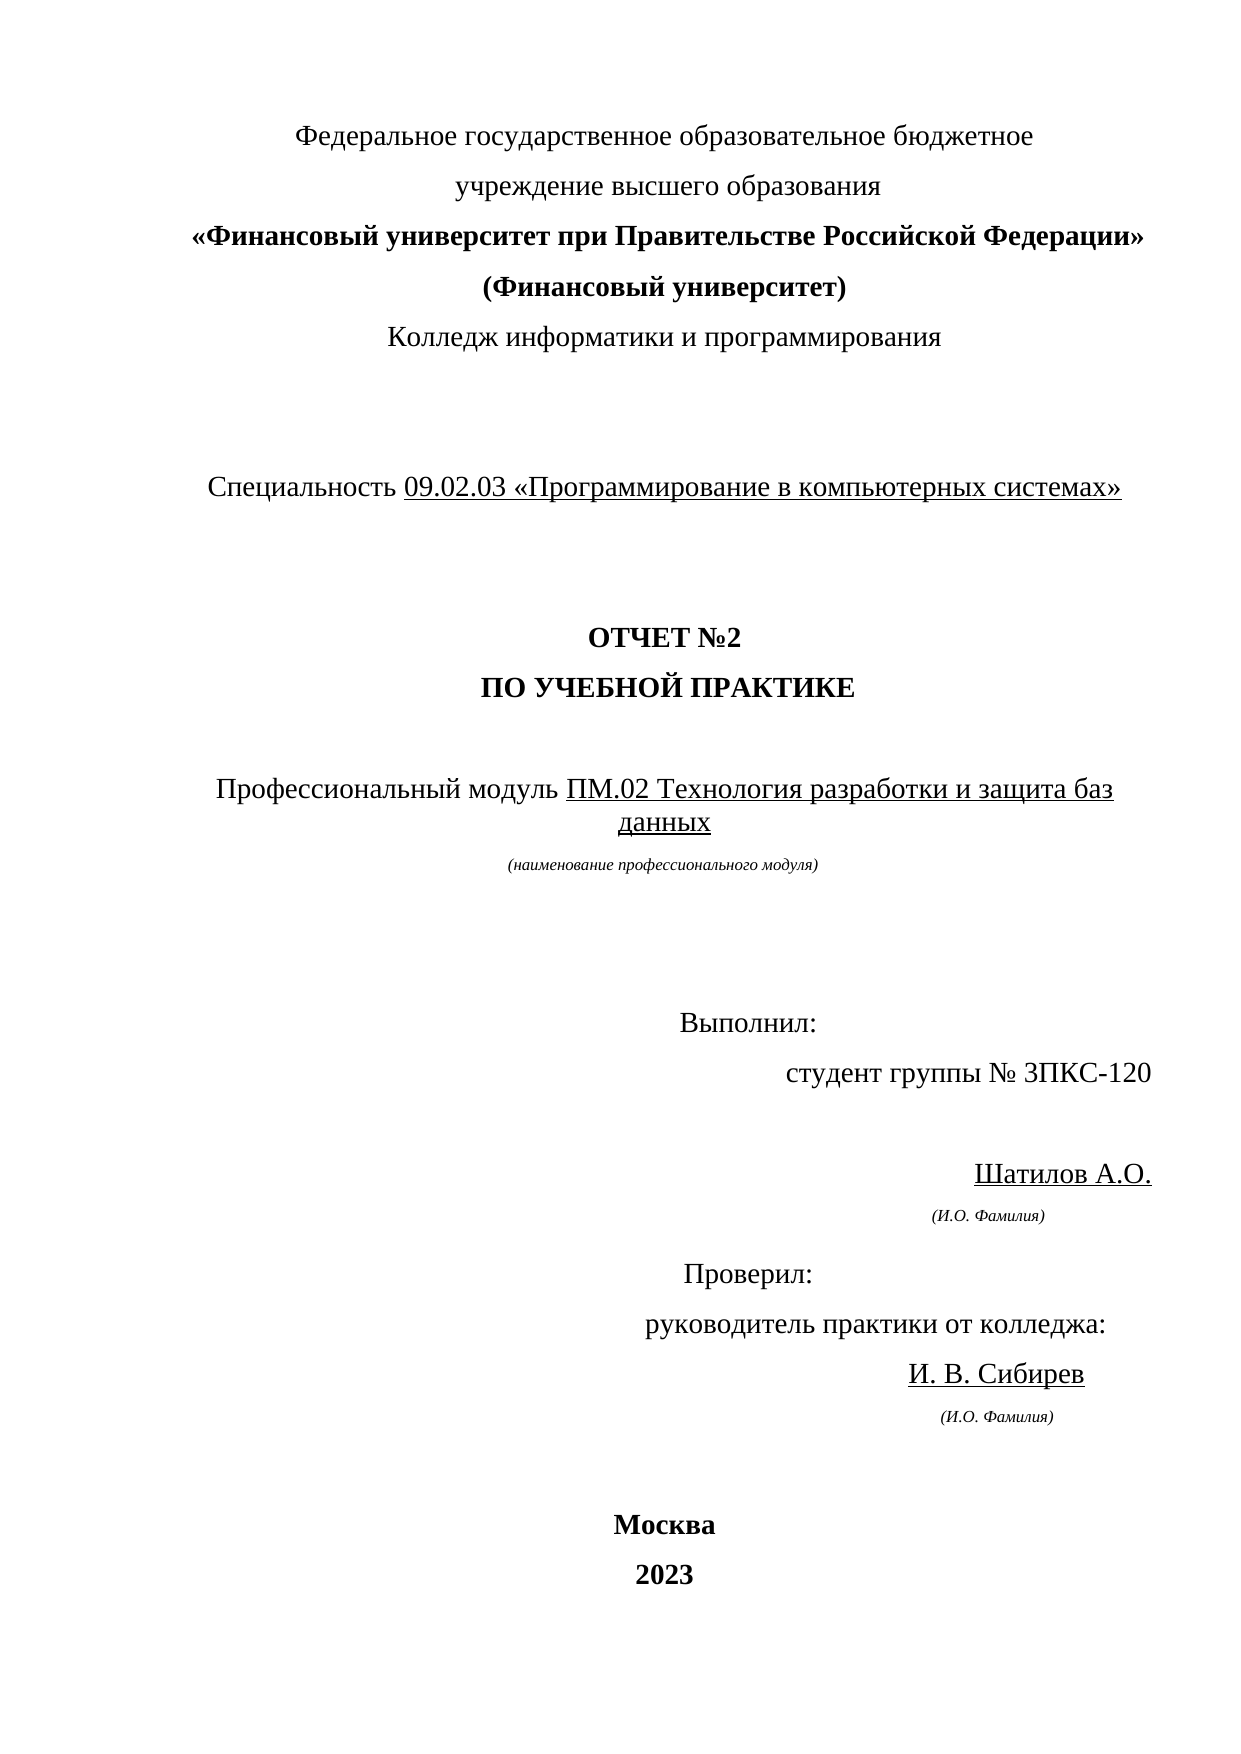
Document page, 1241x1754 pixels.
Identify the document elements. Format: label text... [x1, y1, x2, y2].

text Шатилов А.О. [620, 1156, 1152, 1189]
text Колледж информатики и программирования [177, 319, 1152, 352]
text Москва [177, 1507, 1152, 1541]
text Проверил: [177, 1256, 1152, 1290]
text 2023 [177, 1557, 1152, 1591]
text ОТЧЕТ №2 [177, 620, 1152, 654]
text (Финансовый университет) [177, 269, 1152, 302]
text (И.О. Фамилия) [841, 1206, 1152, 1239]
text И. В. Сибирев [767, 1357, 1152, 1390]
text Выполнил: [177, 1005, 1152, 1039]
text руководитель практики от колледжа: [177, 1306, 1152, 1340]
text (наименование профессионального модуля) [177, 854, 1152, 888]
text «Финансовый университет при Правительстве Российской Федерации» [177, 218, 1152, 252]
text Профессиональный модуль ПМ.02 Технология разработки и защита баз данных [177, 771, 1152, 838]
text Специальность 09.02.03 «Программирование в компьютерных системах» [177, 469, 1152, 503]
text студент группы № 3ПКС-120 [177, 1055, 1152, 1089]
text Федеральное государственное образовательное бюджетное [177, 118, 1152, 152]
text учреждение высшего образования [177, 168, 1152, 202]
text (И.О. Фамилия) [472, 1407, 1152, 1440]
text ПО УЧЕБНОЙ ПРАКТИКЕ [177, 670, 1152, 704]
